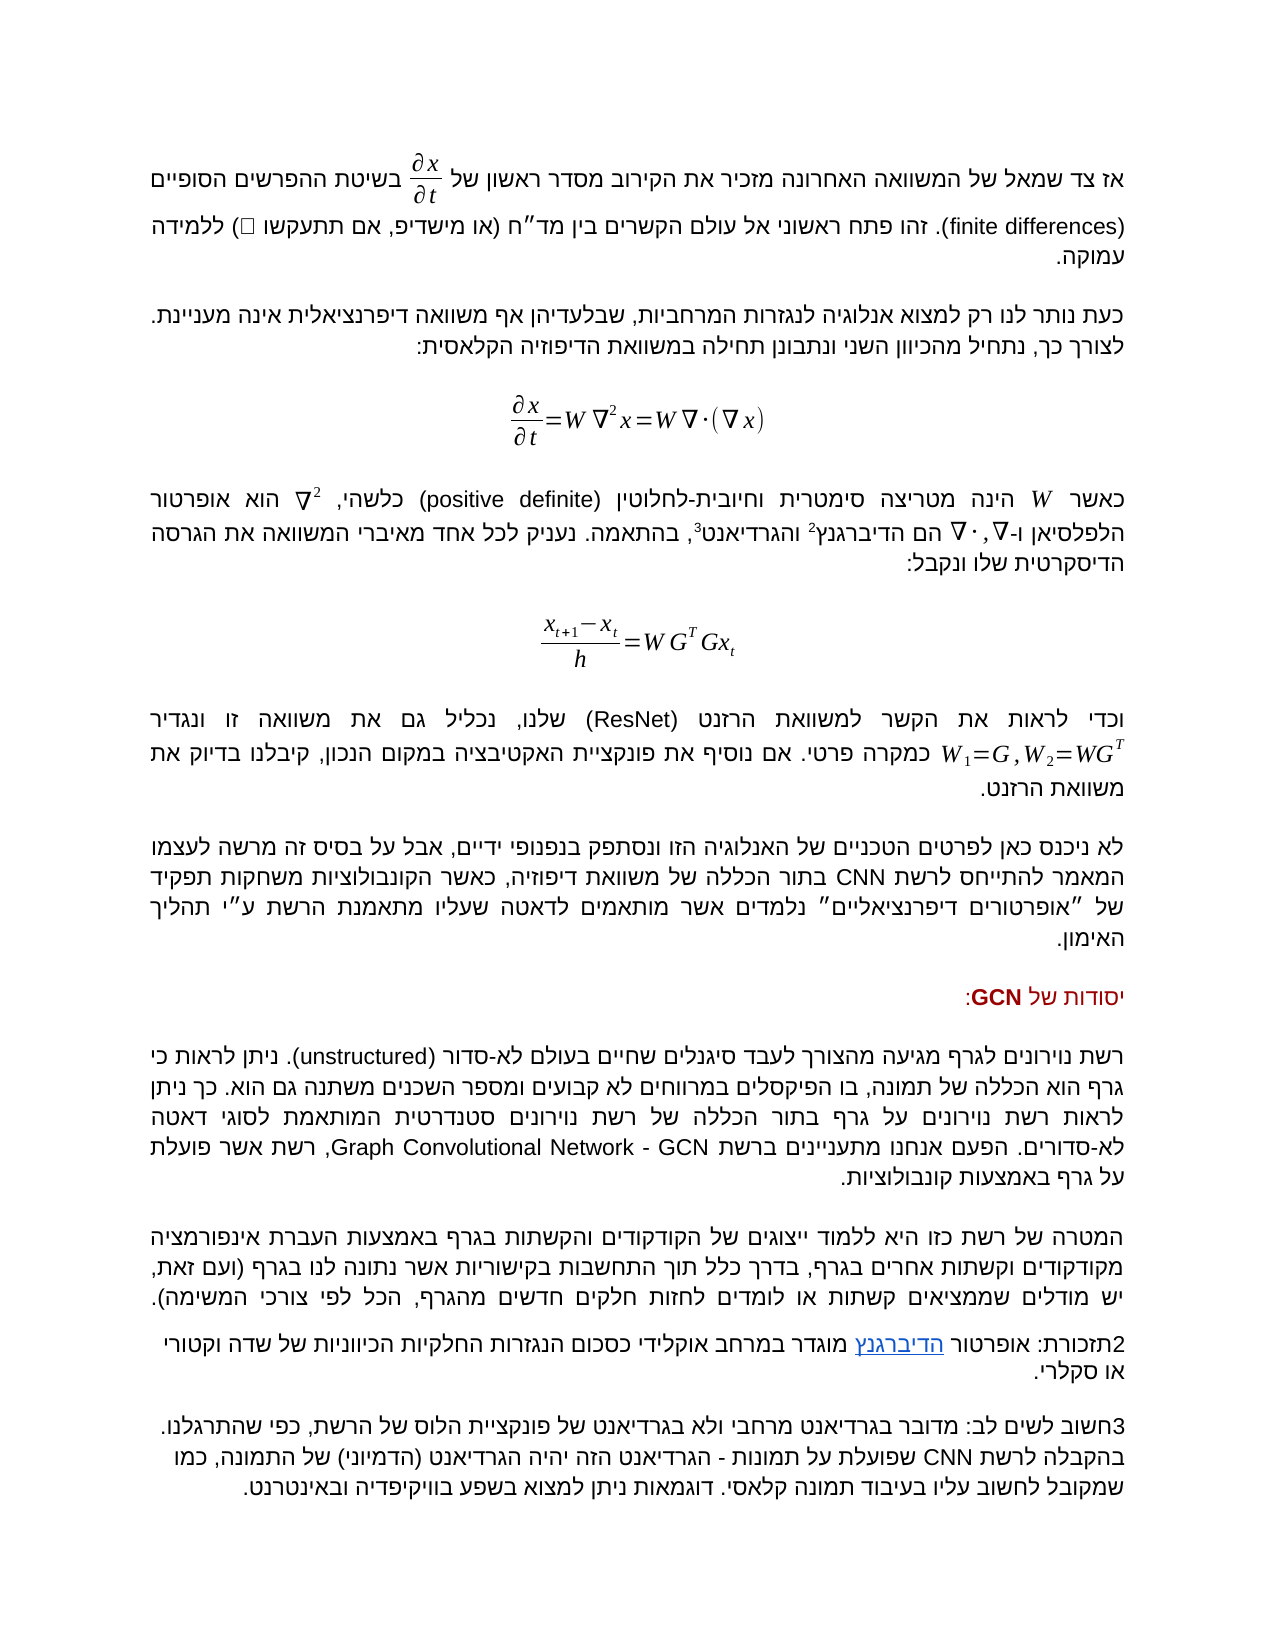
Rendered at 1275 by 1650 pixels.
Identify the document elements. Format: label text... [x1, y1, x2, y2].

text וכדי לראות את הקשר למשוואת הרזנט (ResNet) שלנו, נכליל גם את משוואה זו ונגדיר כמקרה פרטי. אם נוסיף את פונקציית האקטיבציה במקום הנכון, קיבלנו בדיוק את משוואת הרזנט. [150, 706, 1125, 801]
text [150, 1223, 1125, 1310]
text יסודות של GCN: [150, 984, 1125, 1010]
text אז צד שמאל של המשוואה האחרונה מזכיר את הקירוב מסדר ראשון של בשיטת ההפרשים הסופיים (finite differences). זהו פתח ראשוני אל עולם הקשרים בין מד״ח (או מישדיפ, אם תתעקשו 😉) ללמידה עמוקה. [150, 150, 1125, 269]
text כעת נותר לנו רק למצוא אנלוגיה לנגזרות המרחביות, שבלעדיהן אף משוואה דיפרנציאלית אינה מעניינת. לצורך כך, נתחיל מהכיוון השני ונתבונן תחילה במשוואת הדיפוזיה הקלאסית: [150, 302, 1125, 359]
text כאשר הינה מטריצה סימטרית וחיובית-לחלוטין (positive definite) כלשהי, הוא אופרטור הלפלסיאן ו- הם הדיברגנץ והגרדיאנט, בהתאמה. נעניק לכל אחד מאיברי המשוואה את הגרסה הדיסקרטית שלו ונקבל: [150, 484, 1125, 577]
text לא ניכנס כאן לפרטים הטכניים של האנלוגיה הזו ונסתפק בנפנופי ידיים, אבל על בסיס זה מרשה לעצמו המאמר להתייחס לרשת CNN בתור הכללה של משוואת דיפוזיה, כאשר הקונבולוציות משחקות תפקיד של ״אופרטורים דיפרנציאליים״ נלמדים אשר מותאמים לדאטה שעליו מתאמנת הרשת ע״י תהליך האימון. [150, 834, 1125, 951]
text רשת נוירונים לגרף מגיעה מהצורך לעבד סיגנלים שחיים בעולם לא-סדור (unstructured). ניתן לראות כי גרף הוא הכללה של תמונה, בו הפיקסלים במרווחים לא קבועים ומספר השכנים משתנה גם הוא. כך ניתן לראות רשת נוירונים על גרף בתור הכללה של רשת נוירונים סטנדרטית המותאמת לסוגי דאטה לא-סדורים. הפעם אנחנו מתעניינים ברשת Graph Convolutional Network - GCN, רשת אשר פועלת על גרף באמצעות קונבולוציות. [150, 1043, 1125, 1190]
